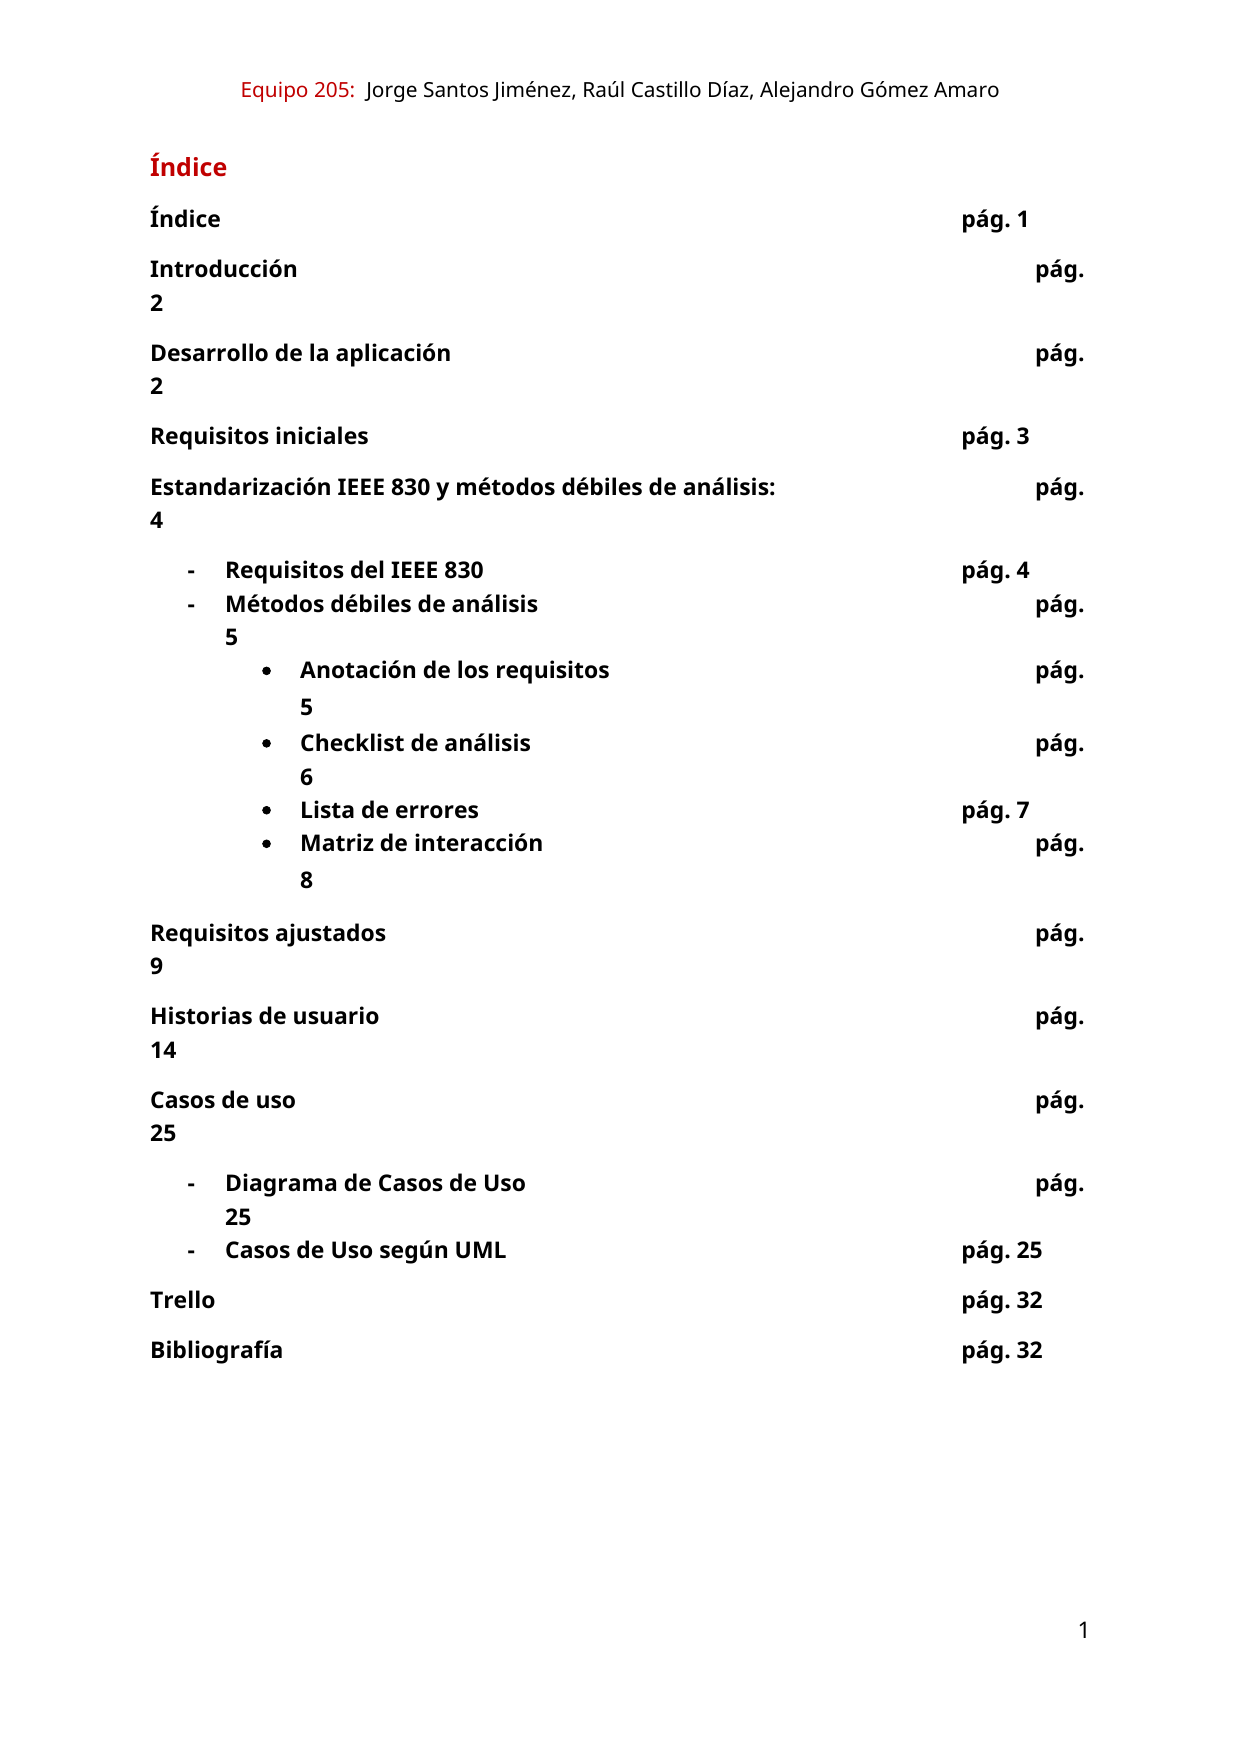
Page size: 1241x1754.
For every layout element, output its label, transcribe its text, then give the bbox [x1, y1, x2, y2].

text Requisitos ajustados pág. 9 [150, 917, 1090, 981]
text Trello pág. 32 [150, 1284, 1090, 1316]
text Desarrollo de la aplicación pág. 2 [150, 337, 1090, 401]
text Requisitos iniciales pág. 3 [150, 420, 1090, 452]
text Historias de usuario pág. 14 [150, 1000, 1090, 1065]
text Estandarización IEEE 830 y métodos débiles de análisis: pág. 4 [150, 471, 1090, 535]
list Casos de Uso según UML pág. 25 [187, 1234, 1090, 1265]
text Introducción pág. 2 [150, 253, 1090, 318]
list Anotación de los requisitos pág. 5 [262, 654, 1090, 722]
text Índice [150, 150, 1090, 184]
text Bibliografía pág. 32 [150, 1334, 1090, 1366]
list Matriz de interacción pág. 8 [262, 827, 1090, 895]
text Casos de uso pág. 25 [150, 1084, 1090, 1148]
list Diagrama de Casos de Uso pág. 25 [187, 1167, 1090, 1232]
text Índice pág. 1 [150, 203, 1090, 234]
list Requisitos del IEEE 830 pág. 4 [187, 554, 1090, 585]
list Checklist de análisis pág. 6 [262, 727, 1090, 792]
list Lista de errores pág. 7 [262, 794, 1090, 825]
list Métodos débiles de análisis pág. 5 [187, 588, 1090, 652]
